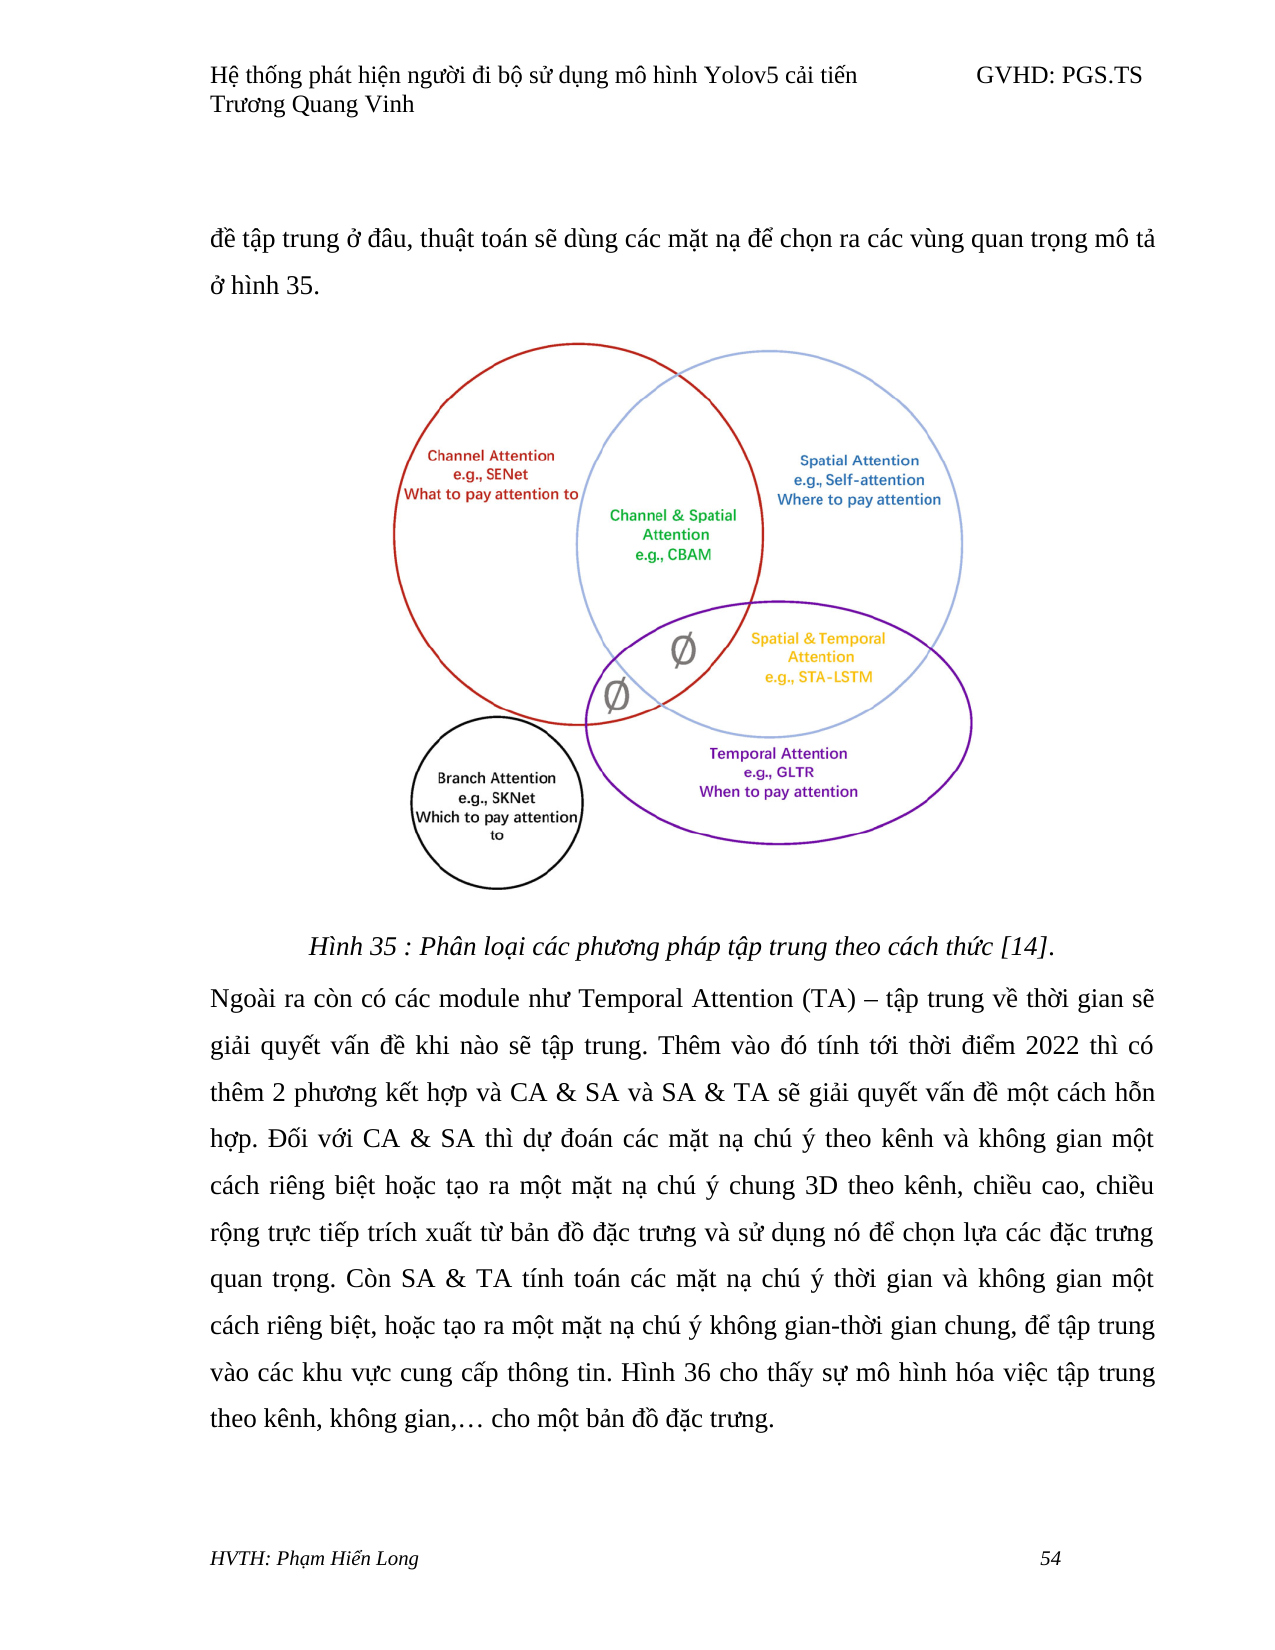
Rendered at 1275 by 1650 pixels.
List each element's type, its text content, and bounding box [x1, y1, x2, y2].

text Hình 35 : Phân loại các phương pháp tập trung theo cách thức [14]. [210, 930, 1156, 961]
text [210, 223, 1156, 300]
picture [385, 336, 982, 896]
text Ngoài ra còn có các module như Temporal Attention (TA) – tập trung về thời gian sẽ giải quyết vấn đề khi nào sẽ tập trung. Thêm vào đó tính tới thời điểm 2022 thì có thêm 2 phương kết hợp và CA & SA và SA & TA sẽ giải quyết vấn đề một cách hỗn hợp. Đối với CA & SA thì dự đoán các mặt nạ chú ý theo kênh và không gian một cách riêng biệt hoặc tạo ra một mặt nạ chú ý chung 3D theo kênh, chiều cao, chiều rộng trực tiếp trích xuất từ bản đồ đặc trưng và sử dụng nó để chọn lựa các đặc trưng quan trọng. Còn SA & TA tính toán các mặt nạ chú ý thời gian và không gian một cách riêng biệt, hoặc tạo ra một mặt nạ chú ý không gian-thời gian chung, để tập trung vào các khu vực cung cấp thông tin. Hình 36 cho thấy sự mô hình hóa việc tập trung theo kênh, không gian,… cho một bản đồ đặc trưng. [210, 982, 1156, 1433]
